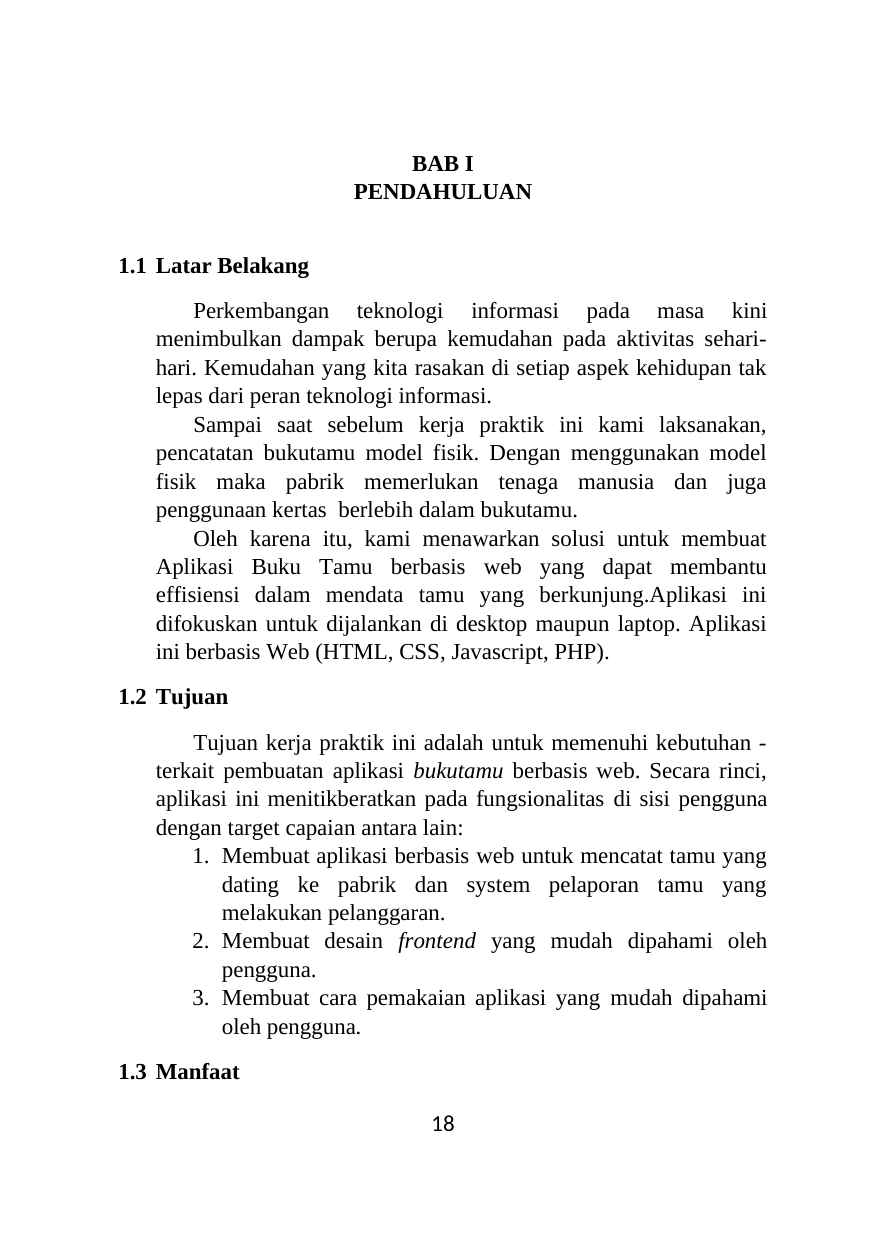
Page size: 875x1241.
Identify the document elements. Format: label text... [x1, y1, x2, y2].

list Sampai saat sebelum kerja praktik ini kami laksanakan, pencatatan bukutamu model fisik. Dengan menggunakan model fisik maka pabrik memerlukan tenaga manusia dan juga penggunaan kertas berlebih dalam bukutamu. [156, 411, 767, 522]
list Membuat aplikasi berbasis web untuk mencatat tamu yang dating ke pabrik dan system pelaporan tamu yang melakukan pelanggaran. [192, 842, 767, 926]
subtitle Tujuan [118, 683, 767, 710]
list Membuat cara pemakaian aplikasi yang mudah dipahami oleh pengguna. [192, 984, 767, 1039]
list Tujuan kerja praktik ini adalah untuk memenuhi kebutuhan - terkait pembuatan aplikasi bukutamu berbasis web. Secara rinci, aplikasi ini menitikberatkan pada fungsionalitas di sisi pengguna dengan target capaian antara lain: [156, 728, 767, 840]
subtitle Latar Belakang [118, 252, 767, 278]
list Membuat desain frontend yang mudah dipahami oleh pengguna. [192, 928, 767, 982]
list Oleh karena itu, kami menawarkan solusi untuk membuat Aplikasi Buku Tamu berbasis web yang dapat membantu effisiensi dalam mendata tamu yang berkunjung.Aplikasi ini difokuskan untuk dijalankan di desktop maupun laptop. Aplikasi ini berbasis Web (HTML, CSS, Javascript, PHP). [156, 524, 767, 665]
list Perkembangan teknologi informasi pada masa kini menimbulkan dampak berupa kemudahan pada aktivitas sehari-hari. Kemudahan yang kita rasakan di setiap aspek kehidupan tak lepas dari peran teknologi informasi. [156, 297, 767, 409]
subtitle Manfaat [118, 1058, 767, 1084]
subtitle BAB I PENDAHULUAN [118, 150, 767, 205]
